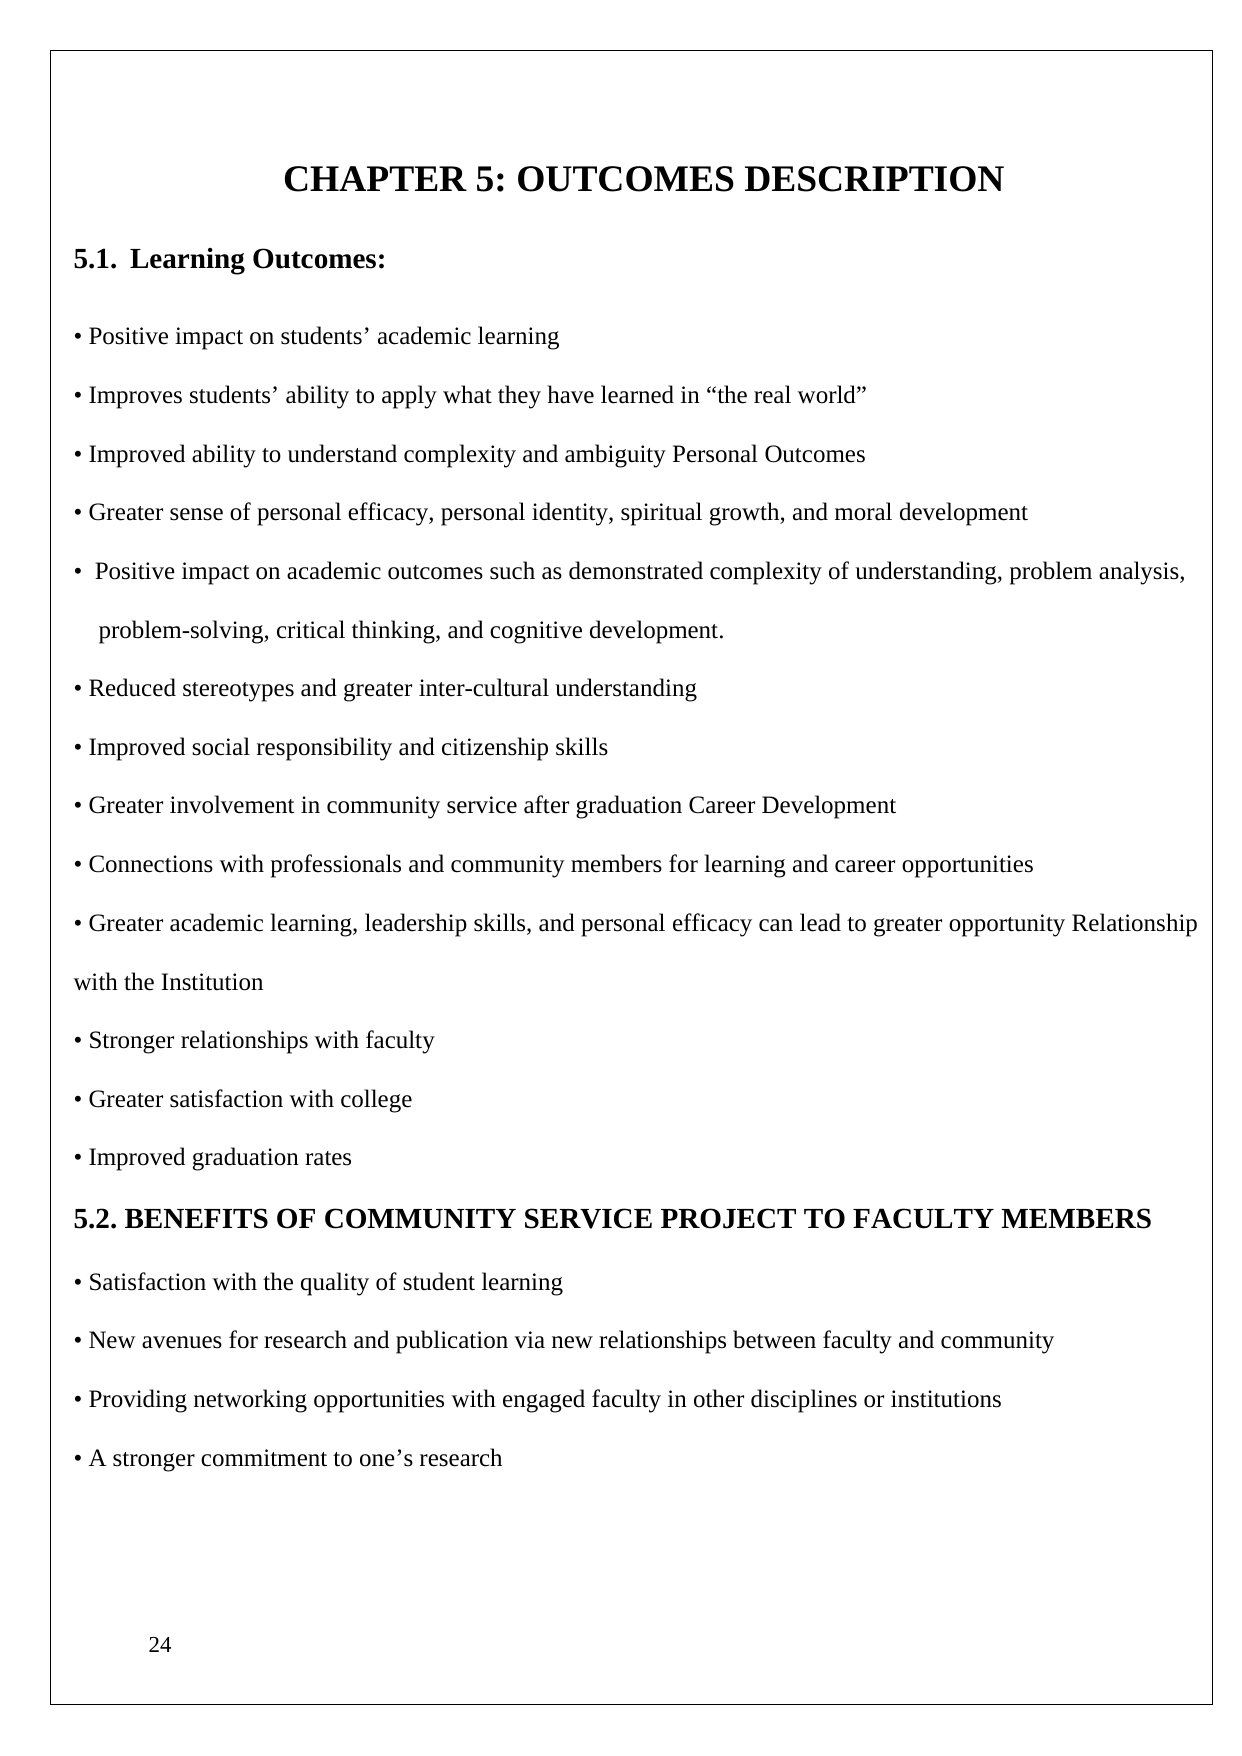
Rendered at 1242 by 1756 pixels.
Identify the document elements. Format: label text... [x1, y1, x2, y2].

text • Connections with professionals and community members for learning and career opportunities [73, 849, 1212, 878]
text • Improved ability to understand complexity and ambiguity Personal Outcomes [73, 439, 1212, 467]
text 5.2. BENEFITS OF COMMUNITY SERVICE PROJECT TO FACULTY MEMBERS [73, 1201, 1212, 1235]
text • Greater involvement in community service after graduation Career Development [73, 791, 1212, 819]
text • Greater academic learning, leadership skills, and personal efficacy can lead to greater opportunity Relationship [73, 908, 1212, 937]
text • Improved graduation rates [73, 1142, 1212, 1171]
text • Positive impact on academic outcomes such as demonstrated complexity of understanding, problem analysis, [73, 556, 1212, 585]
text • Improves students’ ability to apply what they have learned in “the real world” [73, 380, 1212, 409]
text • A stronger commitment to one’s research [73, 1443, 1212, 1472]
subtitle 5.1. Learning Outcomes: [73, 241, 1212, 275]
text • Improved social responsibility and citizenship skills [73, 732, 1212, 761]
text with the Institution [73, 967, 1212, 995]
text • Stronger relationships with faculty [73, 1025, 1212, 1054]
text problem-solving, critical thinking, and cognitive development. [73, 615, 1212, 643]
text • Reduced stereotypes and greater inter-cultural understanding [73, 673, 1212, 702]
text • Greater satisfaction with college [73, 1084, 1212, 1113]
subtitle CHAPTER 5: OUTCOMES DESCRIPTION [73, 157, 1212, 200]
text • Positive impact on students’ academic learning [73, 321, 1212, 350]
text • Greater sense of personal efficacy, personal identity, spiritual growth, and moral development [73, 497, 1212, 526]
text • Satisfaction with the quality of student learning [73, 1267, 1212, 1296]
text • Providing networking opportunities with engaged faculty in other disciplines or institutions [73, 1384, 1212, 1413]
text • New avenues for research and publication via new relationships between faculty and community [73, 1326, 1212, 1354]
